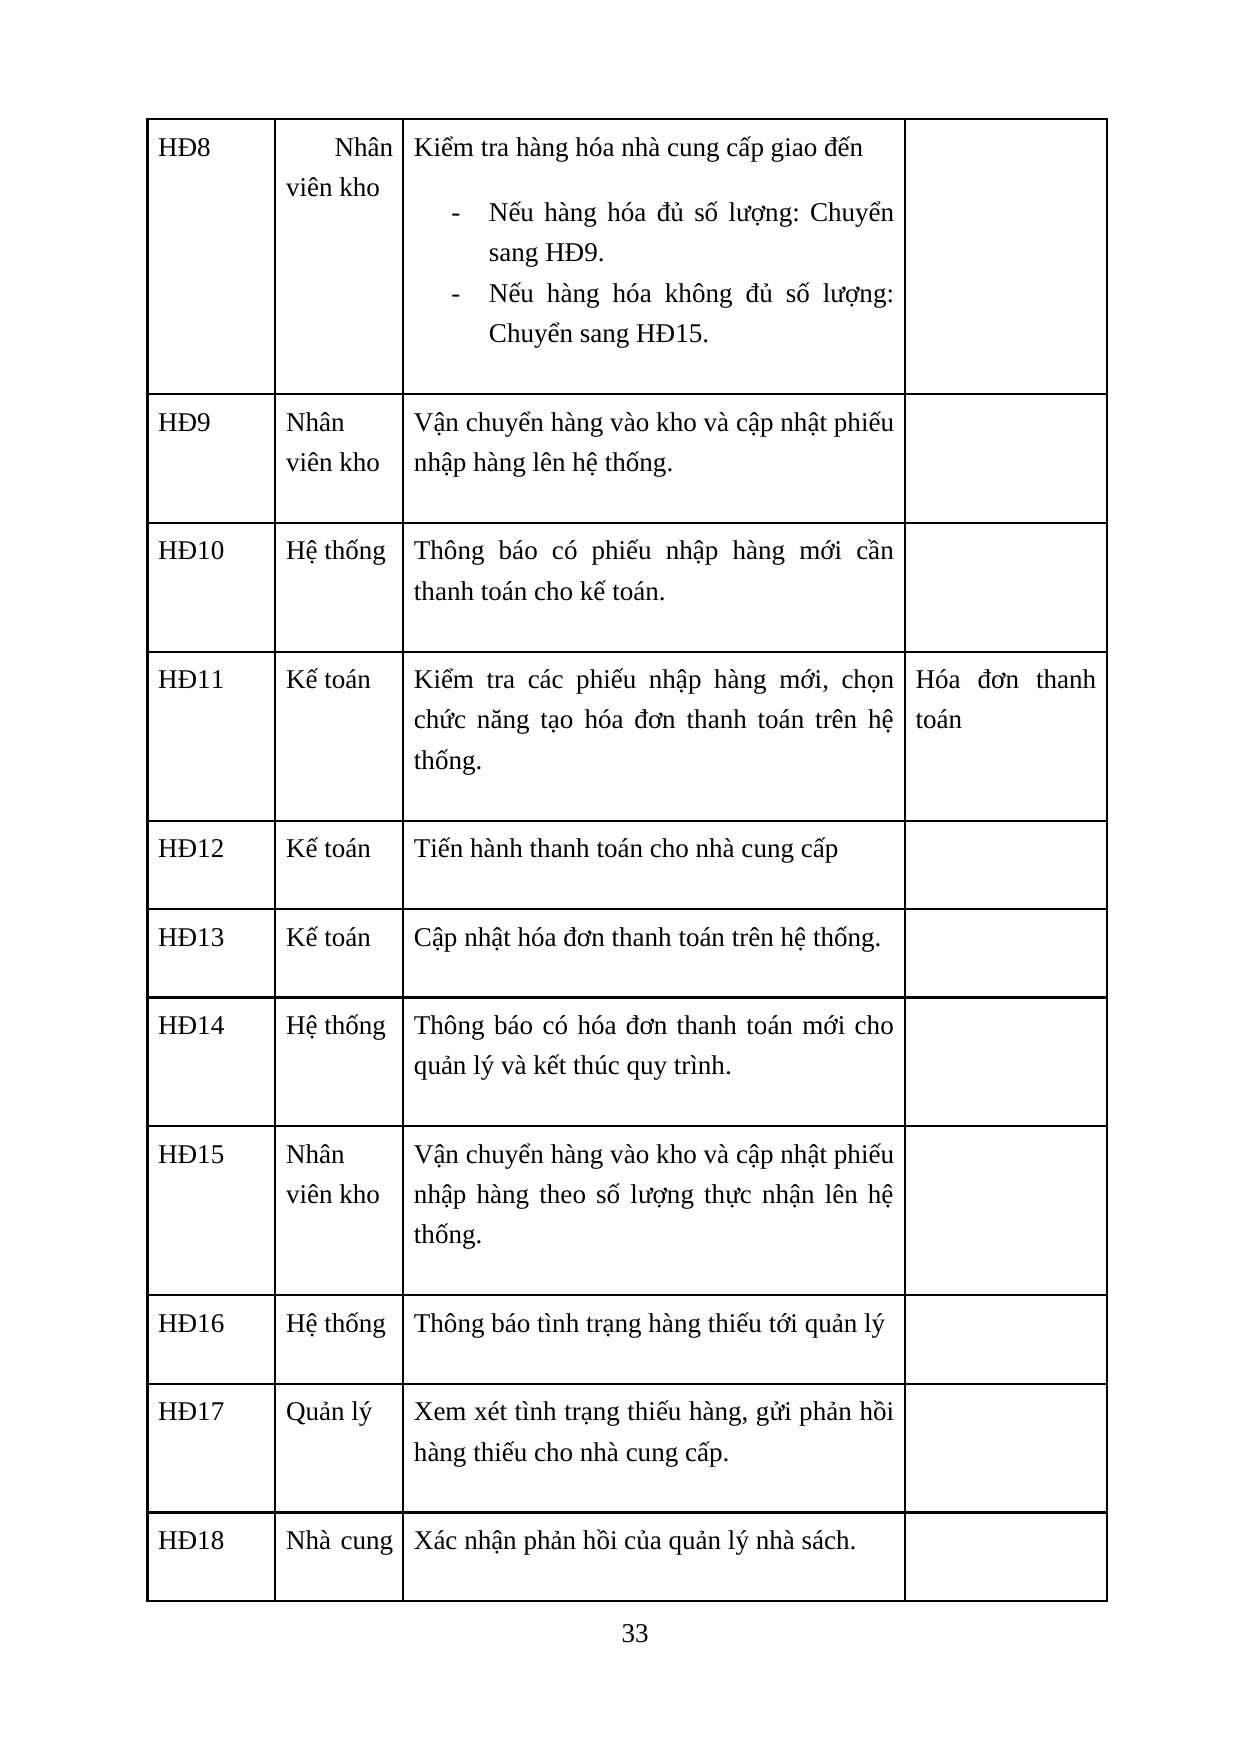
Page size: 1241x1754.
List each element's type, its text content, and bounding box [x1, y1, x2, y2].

table_cell [906, 524, 1106, 651]
table_cell Thông báo có hóa đơn thanh toán mới cho quản lý và kết thúc quy trình. [404, 999, 904, 1125]
table_cell [906, 822, 1106, 908]
table_cell Nhà cung cấp [276, 1514, 402, 1600]
table_cell Nhân viên kho [276, 1127, 402, 1294]
table_cell HĐ9 [149, 395, 274, 522]
table_cell HĐ8 [149, 120, 274, 393]
table_cell HĐ14 [149, 999, 274, 1125]
table_cell [906, 1296, 1106, 1383]
table_cell HĐ13 [149, 910, 274, 996]
table_cell [906, 999, 1106, 1125]
table_cell HĐ16 [149, 1296, 274, 1383]
table_cell Quản lý [276, 1385, 402, 1511]
table_cell Kế toán [276, 910, 402, 996]
table_cell HĐ10 [149, 524, 274, 651]
table_cell [906, 910, 1106, 996]
table_cell Nhân viên kho [276, 120, 402, 393]
table_cell [906, 1127, 1106, 1294]
table_cell [906, 1385, 1106, 1511]
table_cell Kế toán [276, 653, 402, 820]
table_cell Kiểm tra các phiếu nhập hàng mới, chọn chức năng tạo hóa đơn thanh toán trên hệ thống. [404, 653, 904, 820]
table_cell Xem xét tình trạng thiếu hàng, gửi phản hồi hàng thiếu cho nhà cung cấp. [404, 1385, 904, 1511]
table_cell Thông báo tình trạng hàng thiếu tới quản lý [404, 1296, 904, 1383]
table_cell [906, 395, 1106, 522]
table_cell Tiến hành thanh toán cho nhà cung cấp [404, 822, 904, 908]
table_cell Hóa đơn thanh toán [906, 653, 1106, 820]
table_cell Kiểm tra hàng hóa nhà cung cấp giao đến Nếu hàng hóa đủ số lượng: Chuyển sang HĐ9. Nếu hàng hóa không đủ số lượng: Chuyển sang HĐ15. [404, 120, 904, 393]
table_cell Hệ thống [276, 1296, 402, 1383]
table_cell Thông báo có phiếu nhập hàng mới cần thanh toán cho kế toán. [404, 524, 904, 651]
table_cell Cập nhật hóa đơn thanh toán trên hệ thống. [404, 910, 904, 996]
table_cell Hệ thống [276, 524, 402, 651]
table_cell Kế toán [276, 822, 402, 908]
table_cell Vận chuyển hàng vào kho và cập nhật phiếu nhập hàng lên hệ thống. [404, 395, 904, 522]
table_cell Hệ thống [276, 999, 402, 1125]
table_cell HĐ18 [149, 1514, 274, 1600]
table_cell Vận chuyển hàng vào kho và cập nhật phiếu nhập hàng theo số lượng thực nhận lên hệ thống. [404, 1127, 904, 1294]
table_cell HĐ15 [149, 1127, 274, 1294]
table_cell [906, 120, 1106, 393]
table_cell HĐ12 [149, 822, 274, 908]
table_cell Nhân viên kho [276, 395, 402, 522]
table_cell HĐ17 [149, 1385, 274, 1511]
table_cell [404, 1514, 904, 1600]
table_cell HĐ11 [149, 653, 274, 820]
table_cell [906, 1514, 1106, 1600]
